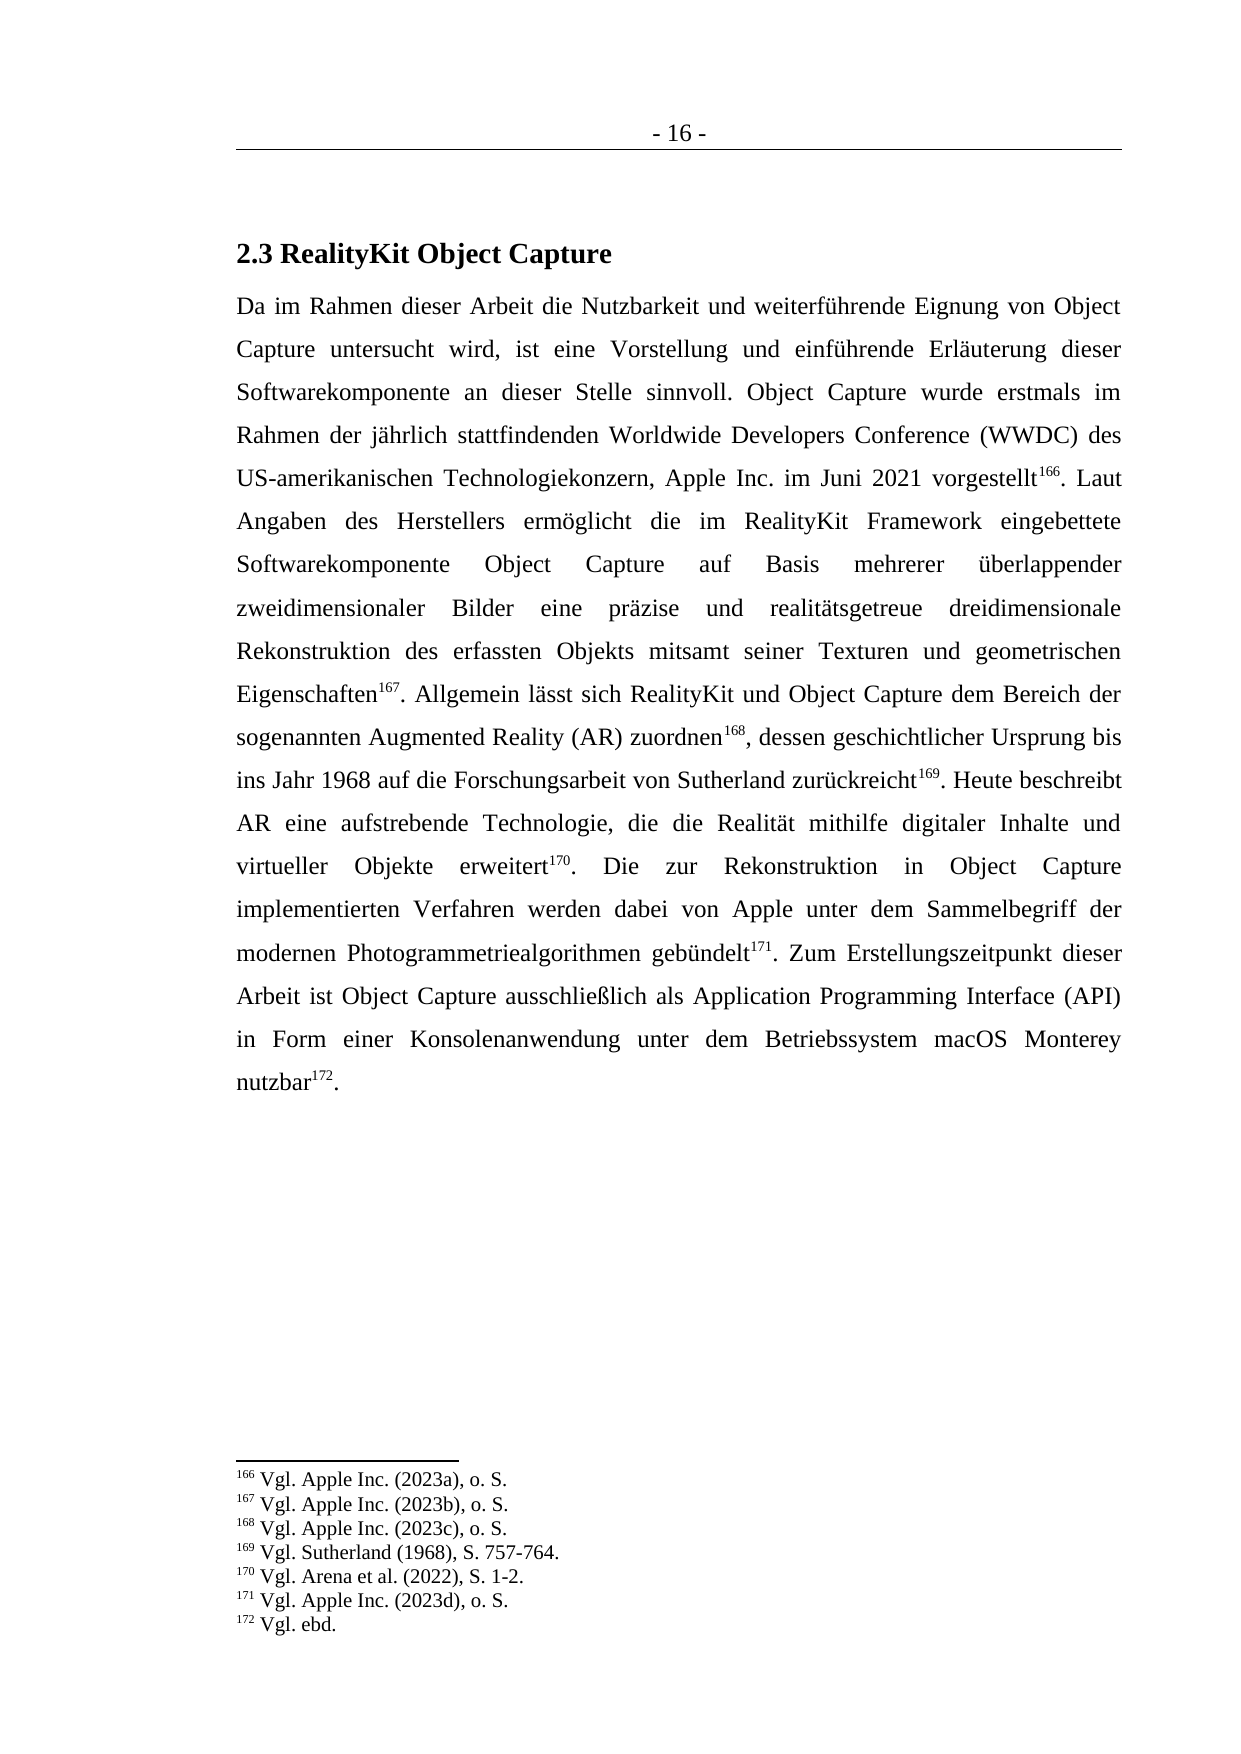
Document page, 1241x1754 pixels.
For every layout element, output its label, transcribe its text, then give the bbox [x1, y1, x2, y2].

text 2.3 RealityKit Object Capture [236, 236, 1122, 270]
text Da im Rahmen dieser Arbeit die Nutzbarkeit und weiterführende Eignung von Object Capture untersucht wird, ist eine Vorstellung und einführende Erläuterung dieser Softwarekomponente an dieser Stelle sinnvoll. Object Capture wurde erstmals im Rahmen der jährlich stattfindenden Worldwide Developers Conference (WWDC) des US-amerikanischen Technologiekonzern, Apple Inc. im Juni 2021 vorgestellt. Laut Angaben des Herstellers ermöglicht die im RealityKit Framework eingebettete Softwarekomponente Object Capture auf Basis mehrerer überlappender zweidimensionaler Bilder eine präzise und realitätsgetreue dreidimensionale Rekonstruktion des erfassten Objekts mitsamt seiner Texturen und geometrischen Eigenschaften. Allgemein lässt sich RealityKit und Object Capture dem Bereich der sogenannten Augmented Reality (AR) zuordnen, dessen geschichtlicher Ursprung bis ins Jahr 1968 auf die Forschungsarbeit von Sutherland zurückreicht. Heute beschreibt AR eine aufstrebende Technologie, die die Realität mithilfe digitaler Inhalte und virtueller Objekte erweitert. Die zur Rekonstruktion in Object Capture implementierten Verfahren werden dabei von Apple unter dem Sammelbegriff der modernen Photogrammetriealgorithmen gebündelt. Zum Erstellungszeitpunkt dieser Arbeit ist Object Capture ausschließlich als Application Programming Interface (API) in Form einer Konsolenanwendung unter dem Betriebssystem macOS Monterey nutzbar. [236, 291, 1122, 1096]
